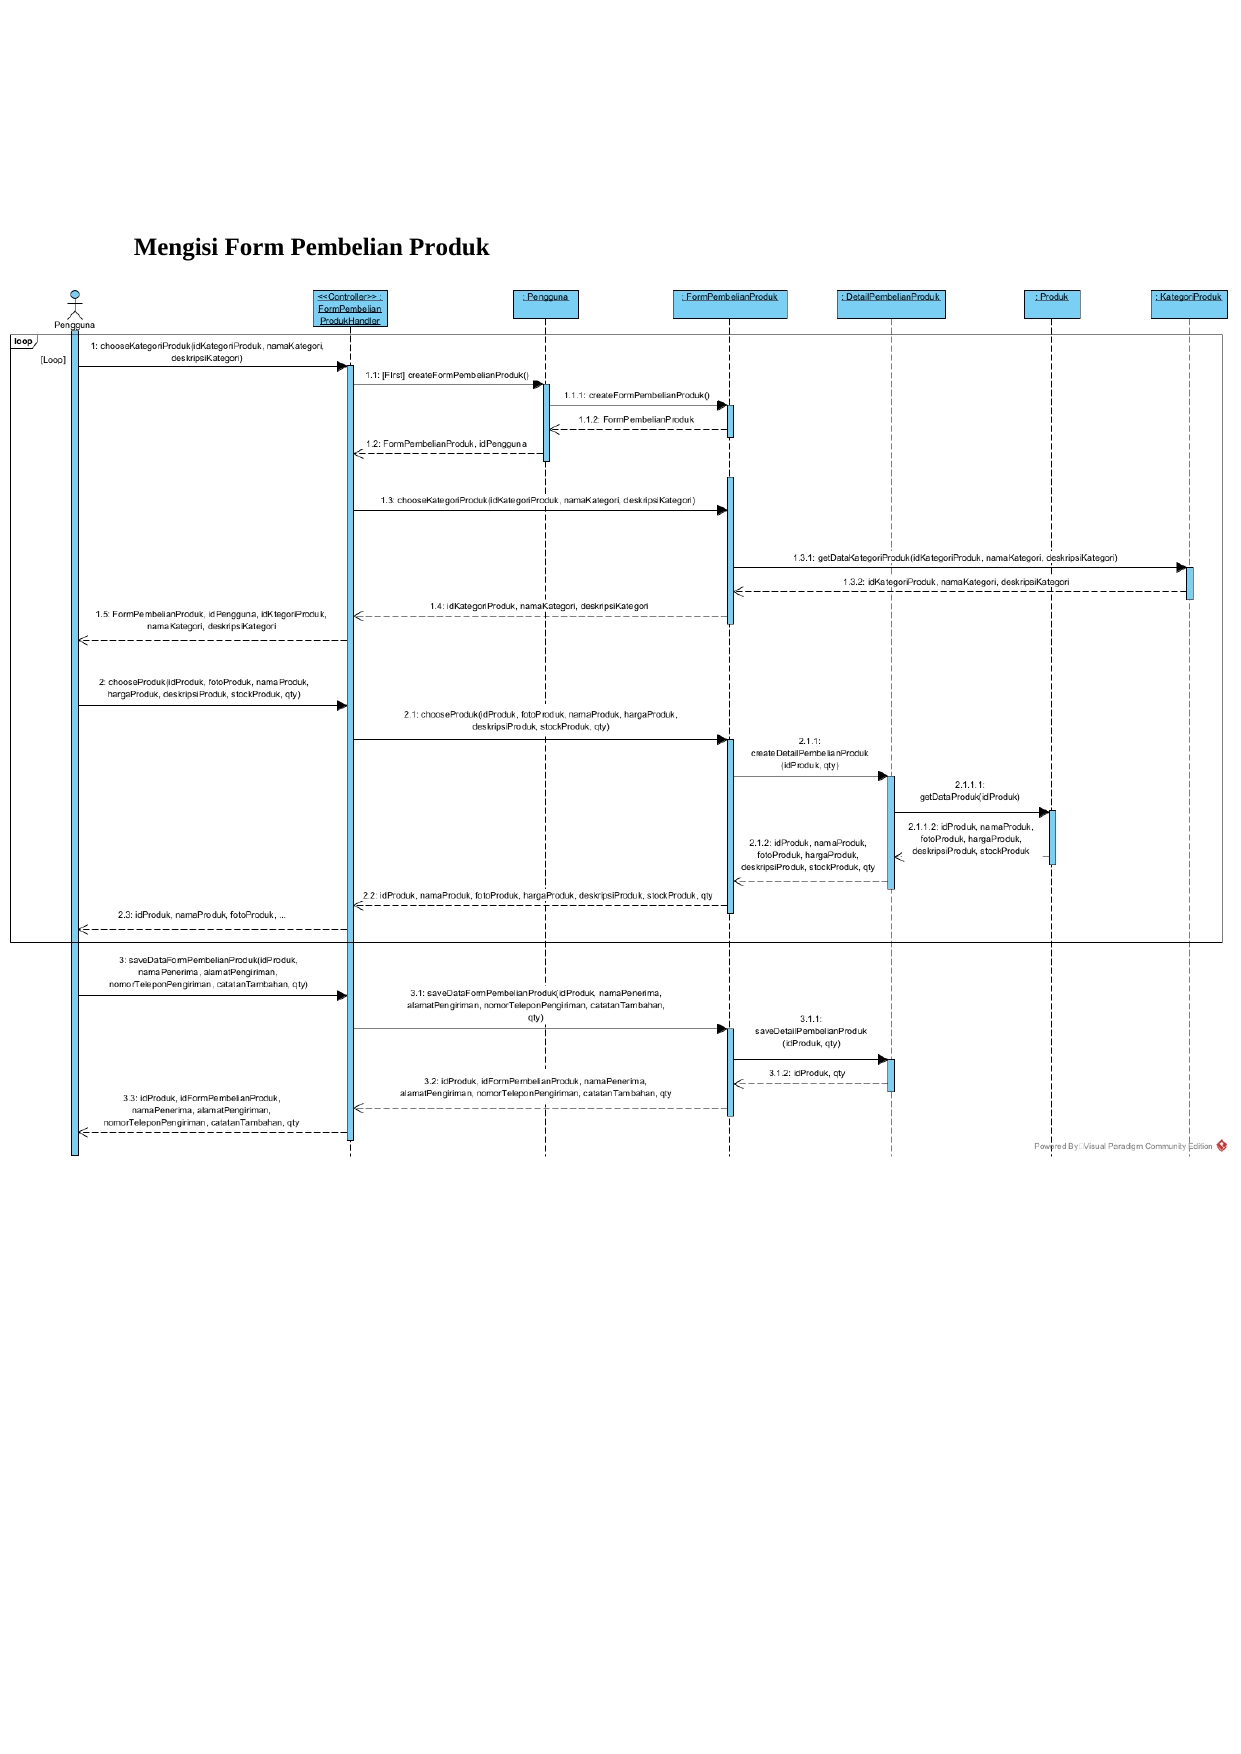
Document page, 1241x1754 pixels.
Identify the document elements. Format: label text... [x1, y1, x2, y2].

text Mengisi Form Pembelian Produk [133, 232, 873, 261]
picture [8, 288, 1231, 1159]
